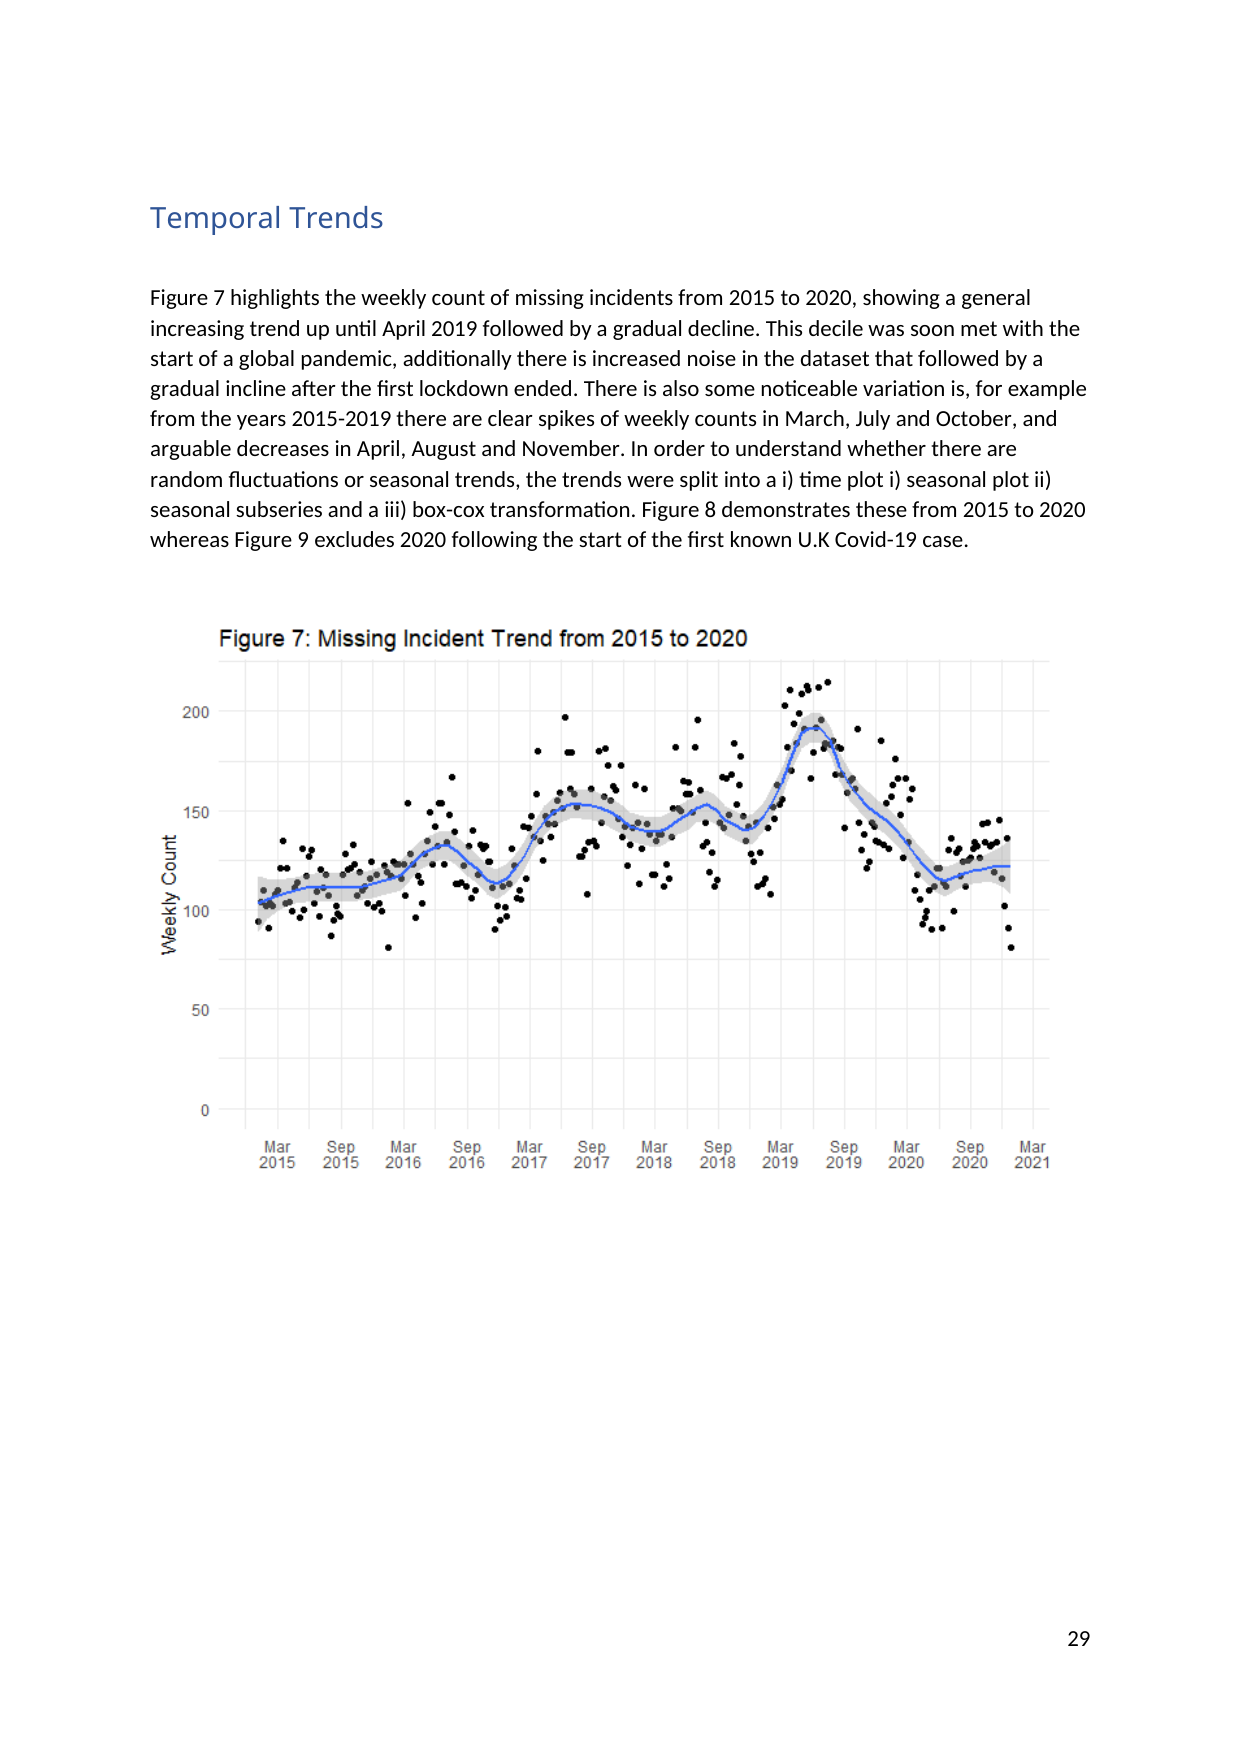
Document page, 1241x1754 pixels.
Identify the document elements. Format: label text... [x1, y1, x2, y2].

subtitle Temporal Trends [150, 197, 1090, 237]
picture [150, 618, 1060, 1180]
text Figure 7 highlights the weekly count of missing incidents from 2015 to 2020, showing a general increasing trend up until April 2019 followed by a gradual decline. This decile was soon met with the start of a global pandemic, additionally there is increased noise in the dataset that followed by a gradual incline after the first lockdown ended. There is also some noticeable variation is, for example from the years 2015-2019 there are clear spikes of weekly counts in March, July and October, and arguable decreases in April, August and November. In order to understand whether there are random fluctuations or seasonal trends, the trends were split into a i) time plot i) seasonal plot ii) seasonal subseries and a iii) box-cox transformation. Figure 8 demonstrates these from 2015 to 2020 whereas Figure 9 excludes 2020 following the start of the first known U.K Covid-19 case. [150, 283, 1090, 553]
